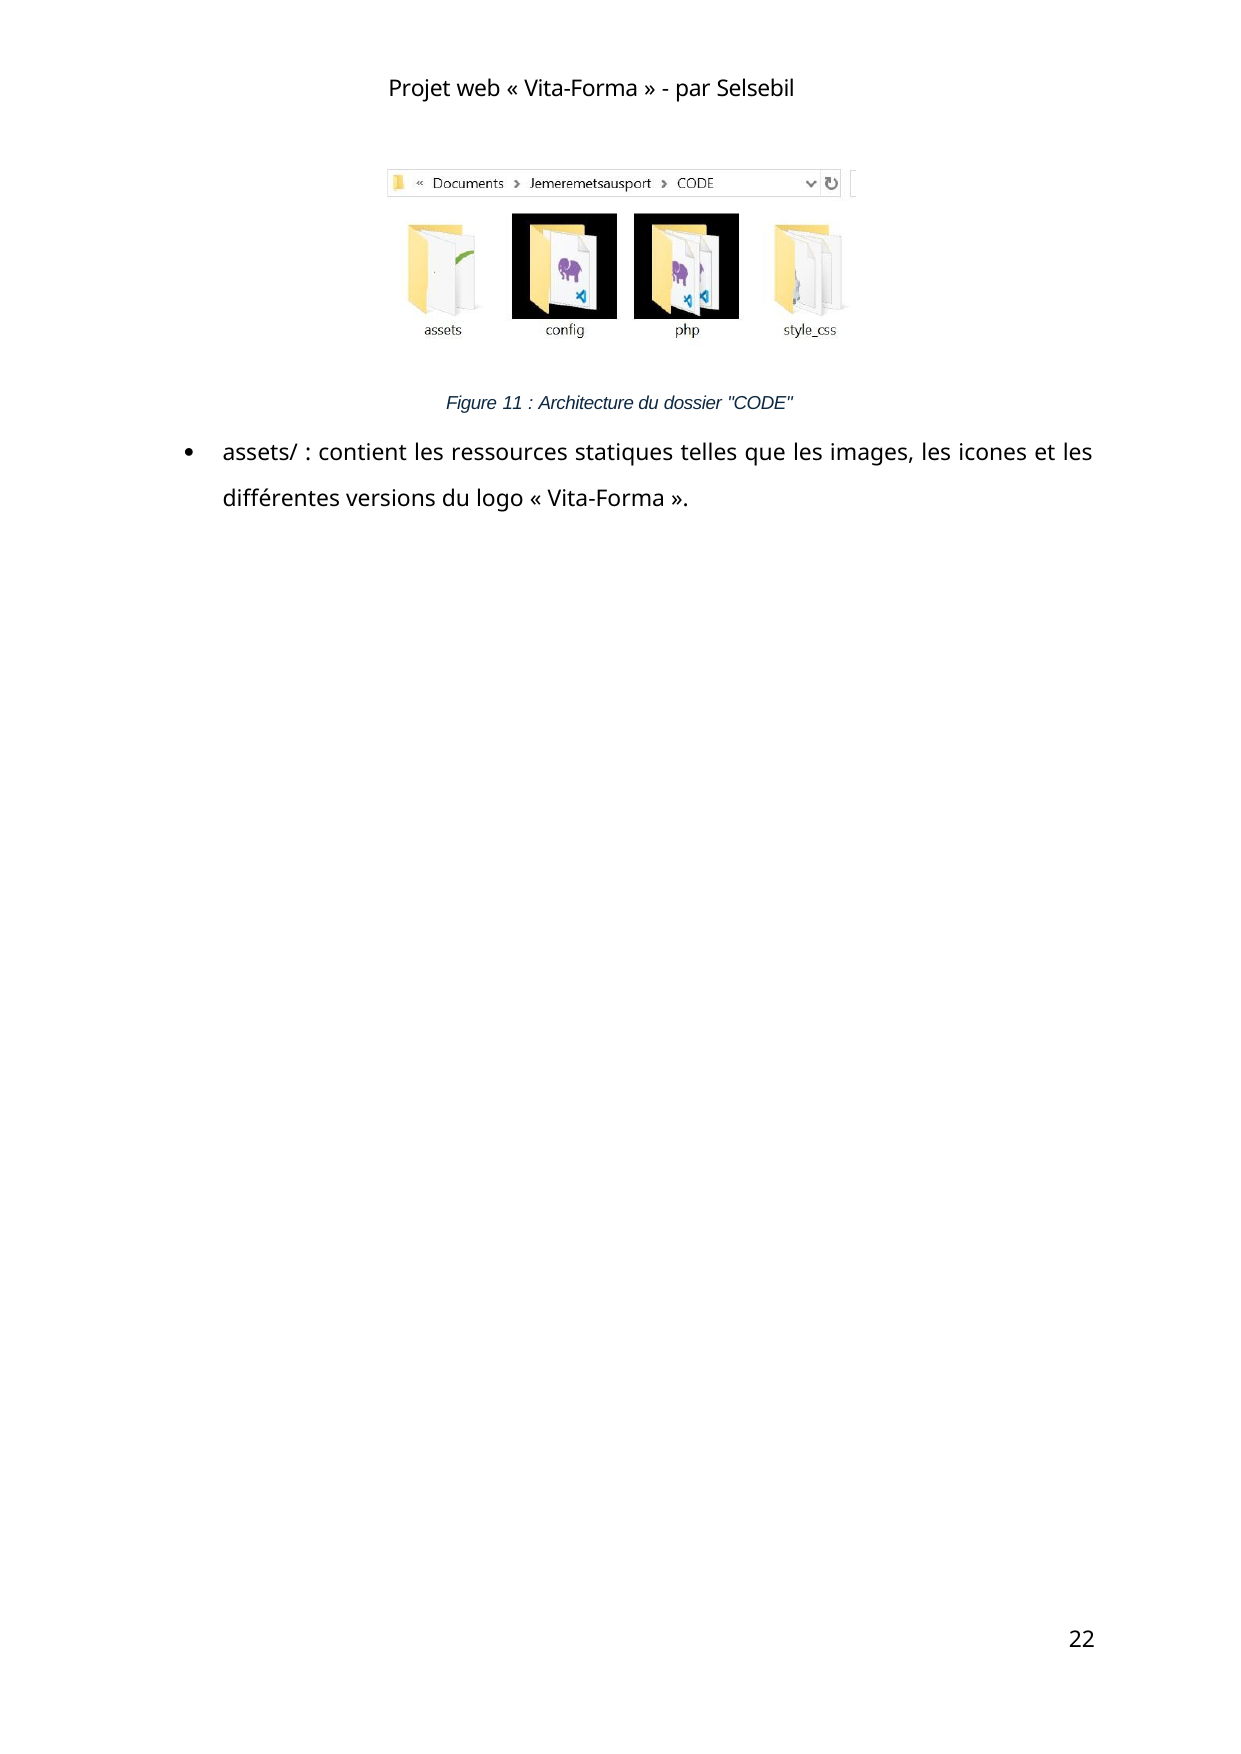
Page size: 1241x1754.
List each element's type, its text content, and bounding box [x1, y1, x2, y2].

picture [387, 169, 857, 346]
list assets/ : contient les ressources statiques telles que les images, les icones et les différentes versions du logo « Vita-Forma ». [185, 435, 1093, 513]
text Figure 11 : Architecture du dossier "CODE" [162, 392, 1078, 413]
